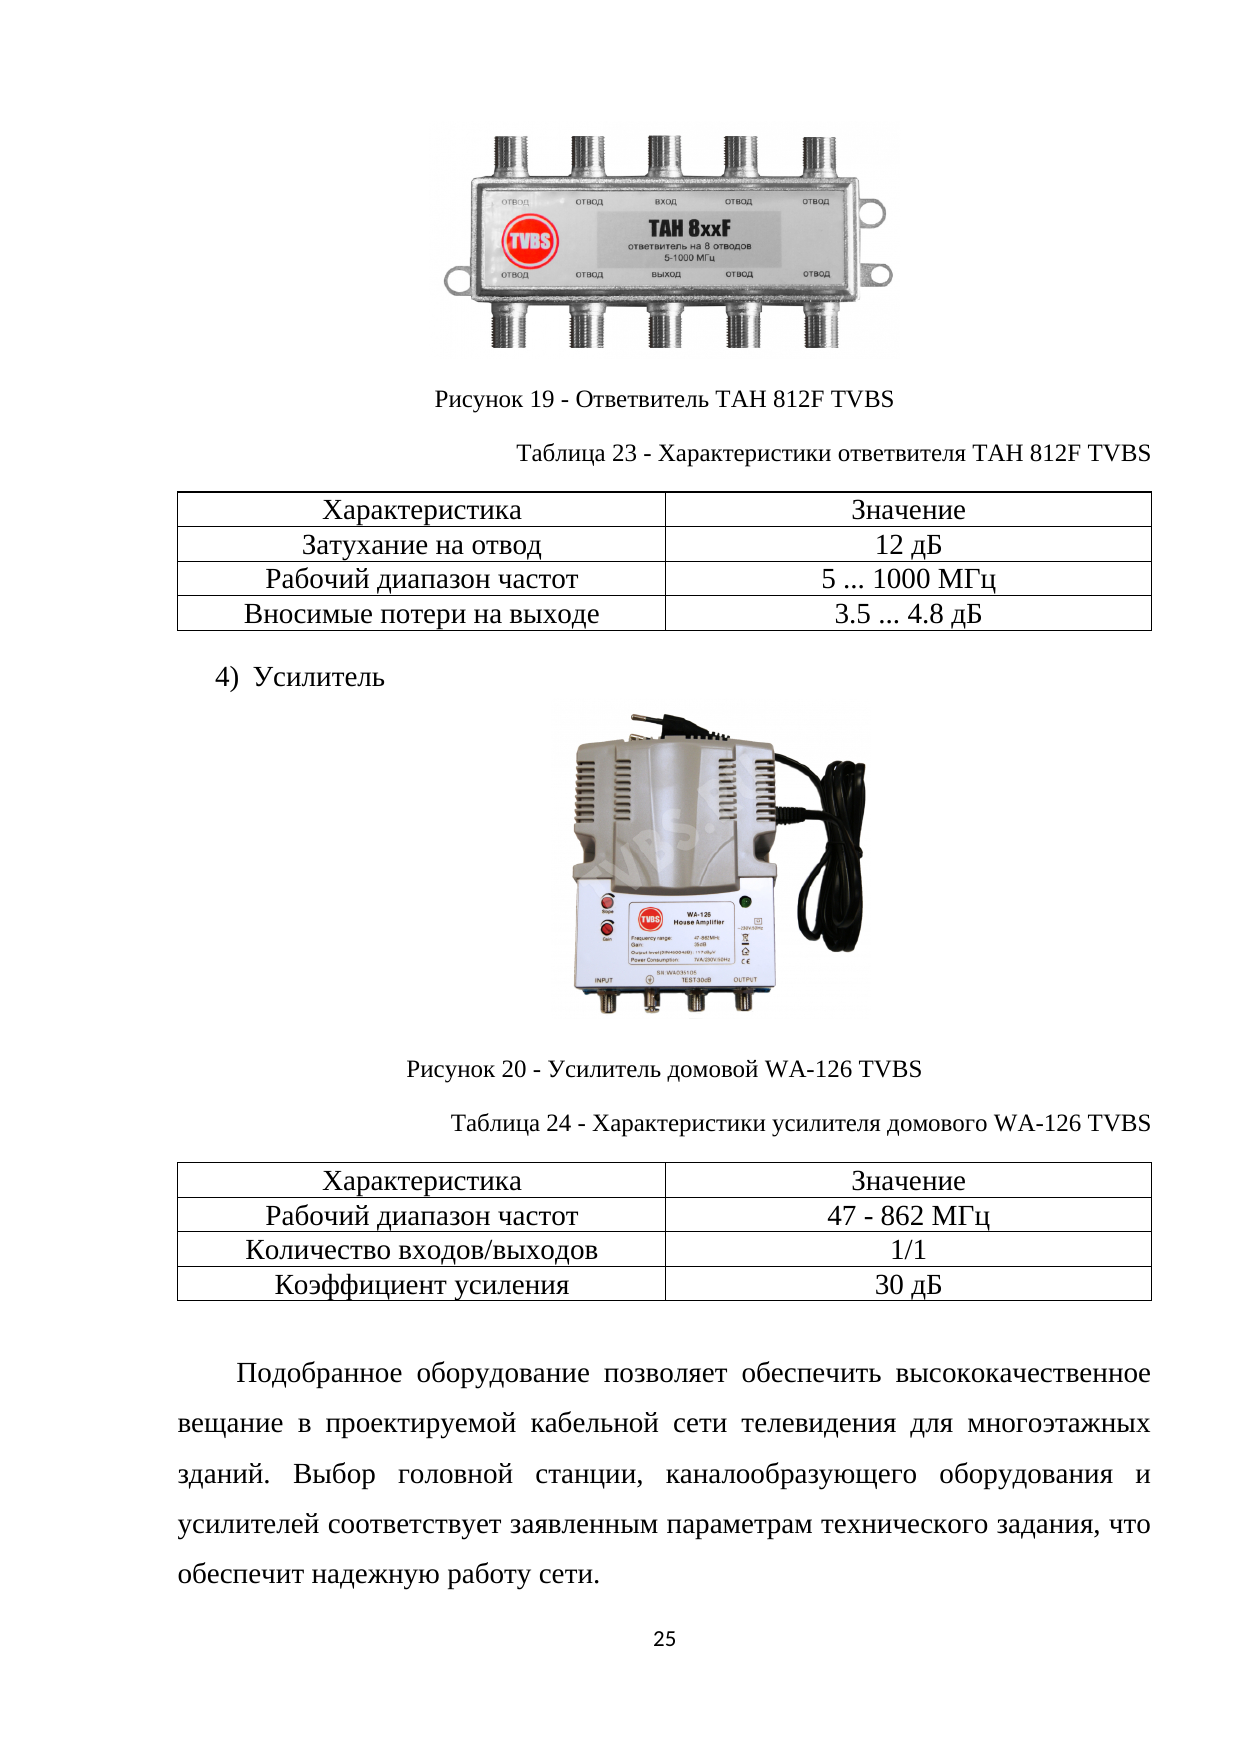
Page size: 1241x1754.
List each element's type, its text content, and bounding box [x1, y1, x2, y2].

table_cell Затухание на отвод [178, 527, 665, 561]
table_cell Рабочий диапазон частот [178, 562, 665, 595]
text Рисунок 20 - Усилитель домовой WA-126 TVBS [177, 1054, 1152, 1083]
table_cell Коэффициент усиления [178, 1267, 665, 1300]
table_cell 5 ... 1000 МГц [666, 562, 1151, 595]
table_cell 3.5 ... 4.8 дБ [666, 596, 1151, 630]
table_cell Вносимые потери на выходе [178, 596, 665, 630]
picture [515, 698, 889, 1030]
table_cell Рабочий диапазон частот [178, 1198, 665, 1231]
table_header Значение [666, 1163, 1151, 1197]
list Усилитель [215, 659, 1152, 693]
text Рисунок 19 - Ответвитель TAH 812F TVBS [177, 384, 1152, 412]
text Таблица 24 - Характеристики усилителя домового WA-126 TVBS [162, 1108, 1152, 1137]
table_header Характеристика [178, 1163, 665, 1197]
table_cell 47 - 862 МГц [666, 1198, 1151, 1231]
text Таблица 23 - Характеристики ответвителя TAH 812F TVBS [162, 438, 1152, 466]
table_cell 1/1 [666, 1232, 1151, 1266]
picture [428, 118, 901, 359]
text Подобранное оборудование позволяет обеспечить высококачественное вещание в проектируемой кабельной сети телевидения для многоэтажных зданий. Выбор головной станции, каналообразующего оборудования и усилителей соответствует заявленным параметрам технического задания, что обеспечит надежную работу сети. [177, 1355, 1152, 1590]
table_header Значение [666, 493, 1151, 526]
table_header Характеристика [178, 493, 665, 526]
table_cell Количество входов/выходов [178, 1232, 665, 1266]
table_cell 30 дБ [666, 1267, 1151, 1300]
table_cell 12 дБ [666, 527, 1151, 561]
